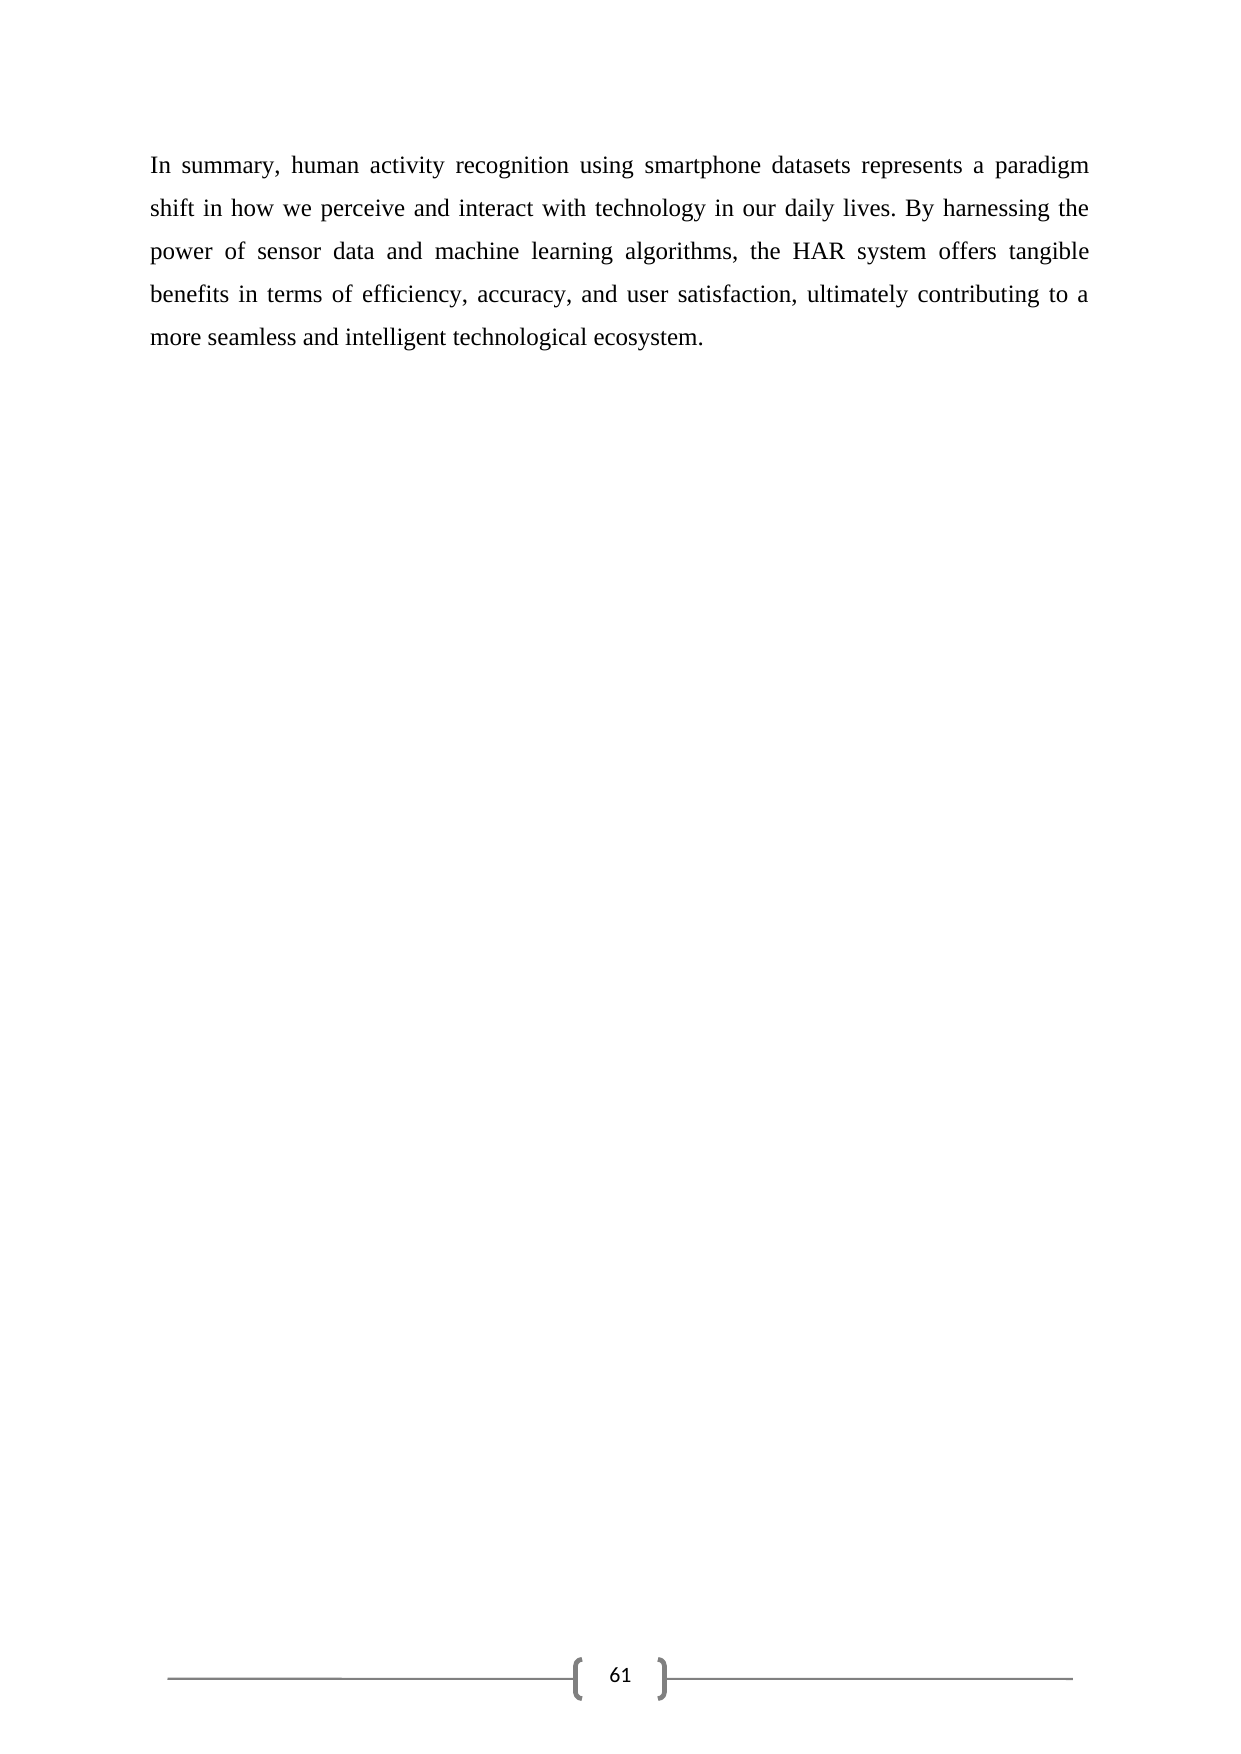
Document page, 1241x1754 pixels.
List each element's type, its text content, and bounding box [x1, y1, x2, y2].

text In summary, human activity recognition using smartphone datasets represents a paradigm shift in how we perceive and interact with technology in our daily lives. By harnessing the power of sensor data and machine learning algorithms, the HAR system offers tangible benefits in terms of efficiency, accuracy, and user satisfaction, ultimately contributing to a more seamless and intelligent technological ecosystem. [150, 150, 1090, 351]
